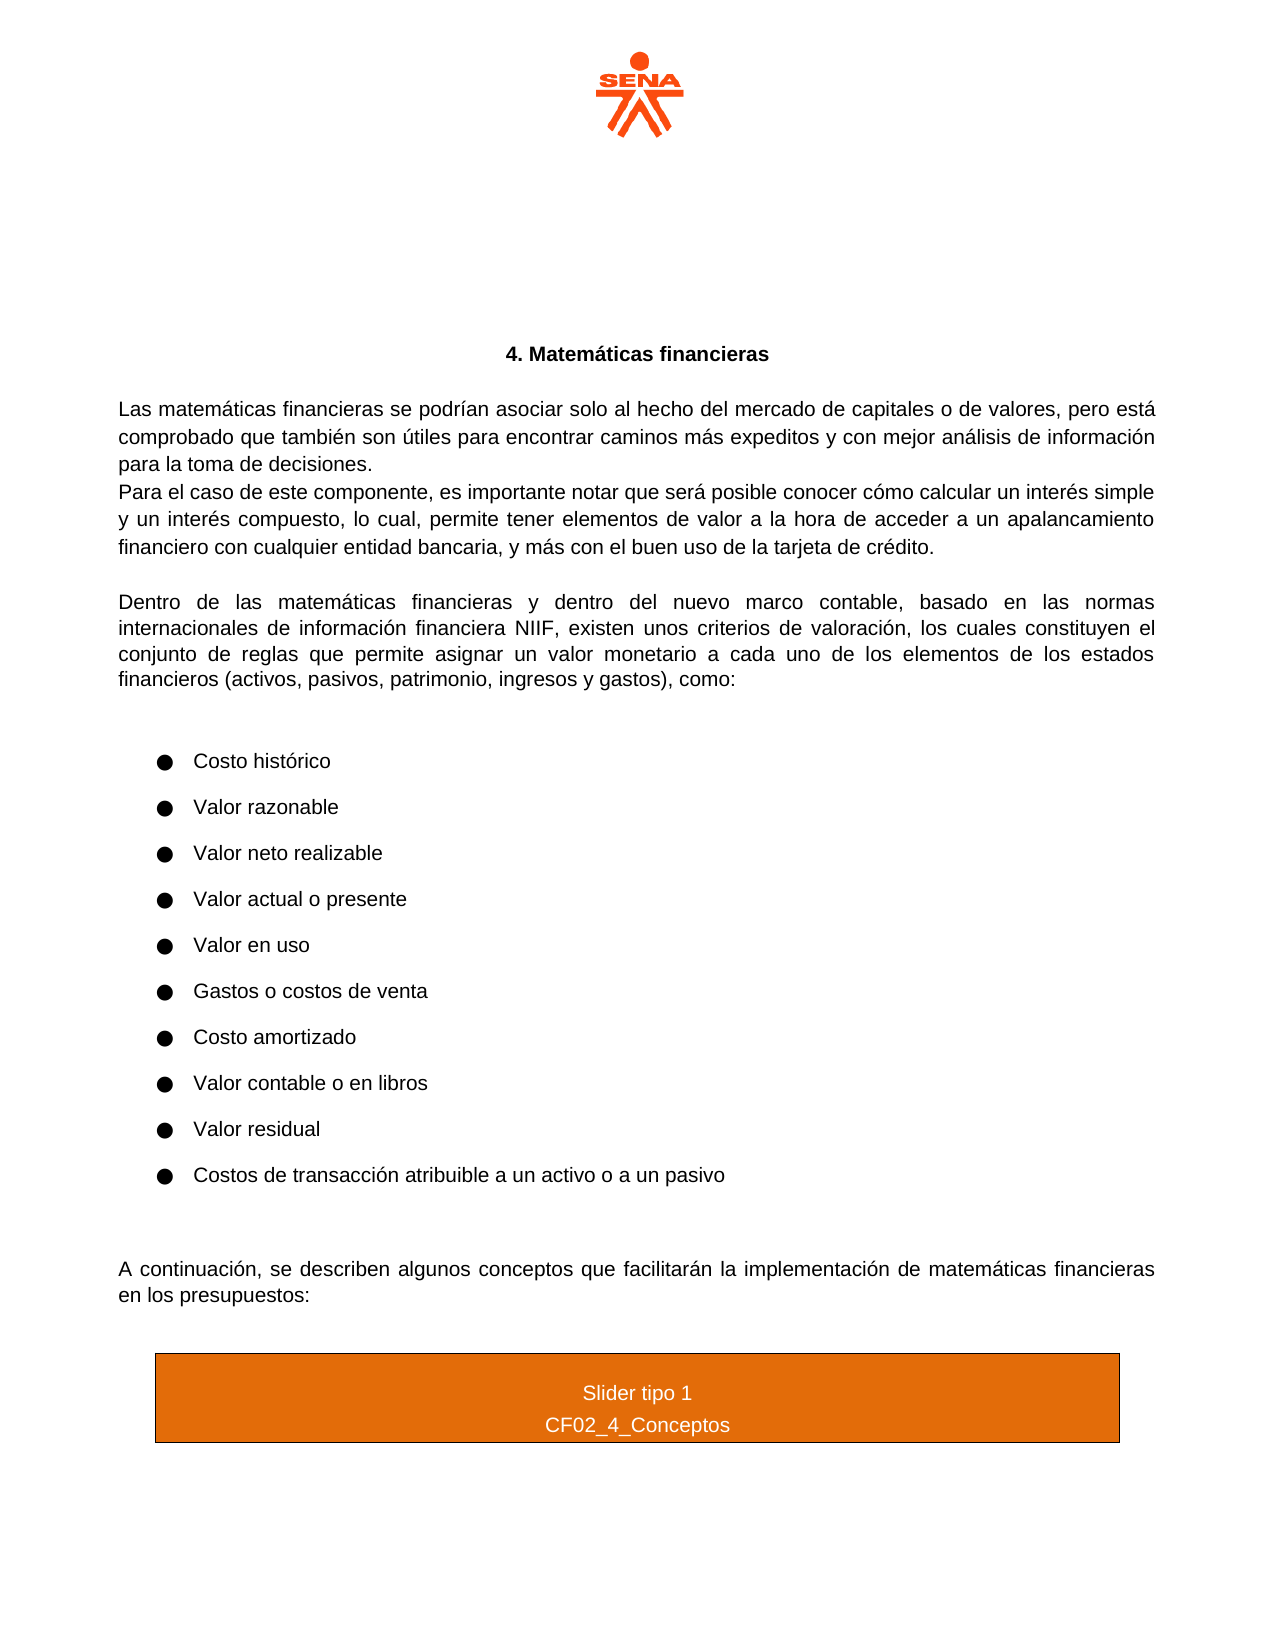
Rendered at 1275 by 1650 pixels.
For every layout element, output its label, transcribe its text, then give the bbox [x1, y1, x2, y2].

list Valor razonable [156, 783, 1157, 826]
picture [585, 48, 690, 142]
text 4. Matemáticas financieras [118, 342, 1157, 366]
list Valor neto realizable [156, 829, 1157, 872]
text Las matemáticas financieras se podrían asociar solo al hecho del mercado de capitales o de valores, pero está comprobado que también son útiles para encontrar caminos más expeditos y con mejor análisis de información para la toma de decisiones. [118, 397, 1157, 476]
list Gastos o costos de venta [156, 967, 1157, 1010]
list Costo amortizado [156, 1013, 1157, 1056]
list Valor residual [156, 1106, 1157, 1148]
text A continuación, se describen algunos conceptos que facilitarán la implementación de matemáticas financieras en los presupuestos: [118, 1257, 1157, 1307]
text Para el caso de este componente, es importante notar que será posible conocer cómo calcular un interés simple y un interés compuesto, lo cual, permite tener elementos de valor a la hora de acceder a un apalancamiento financiero con cualquier entidad bancaria, y más con el buen uso de la tarjeta de crédito. [118, 480, 1157, 559]
list Valor contable o en libros [156, 1059, 1157, 1102]
table_header Slider tipo 1 CF02_4_Conceptos [156, 1354, 1119, 1442]
text Dentro de las matemáticas financieras y dentro del nuevo marco contable, basado en las normas internacionales de información financiera NIIF, existen unos criterios de valoración, los cuales constituyen el conjunto de reglas que permite asignar un valor monetario a cada uno de los elementos de los estados financieros (activos, pasivos, patrimonio, ingresos y gastos), como: [118, 590, 1157, 691]
list Valor actual o presente [156, 875, 1157, 918]
list Valor en uso [156, 921, 1157, 964]
list Costos de transacción atribuible a un activo o a un pasivo [156, 1152, 1157, 1194]
list Costo histórico [156, 737, 1157, 780]
